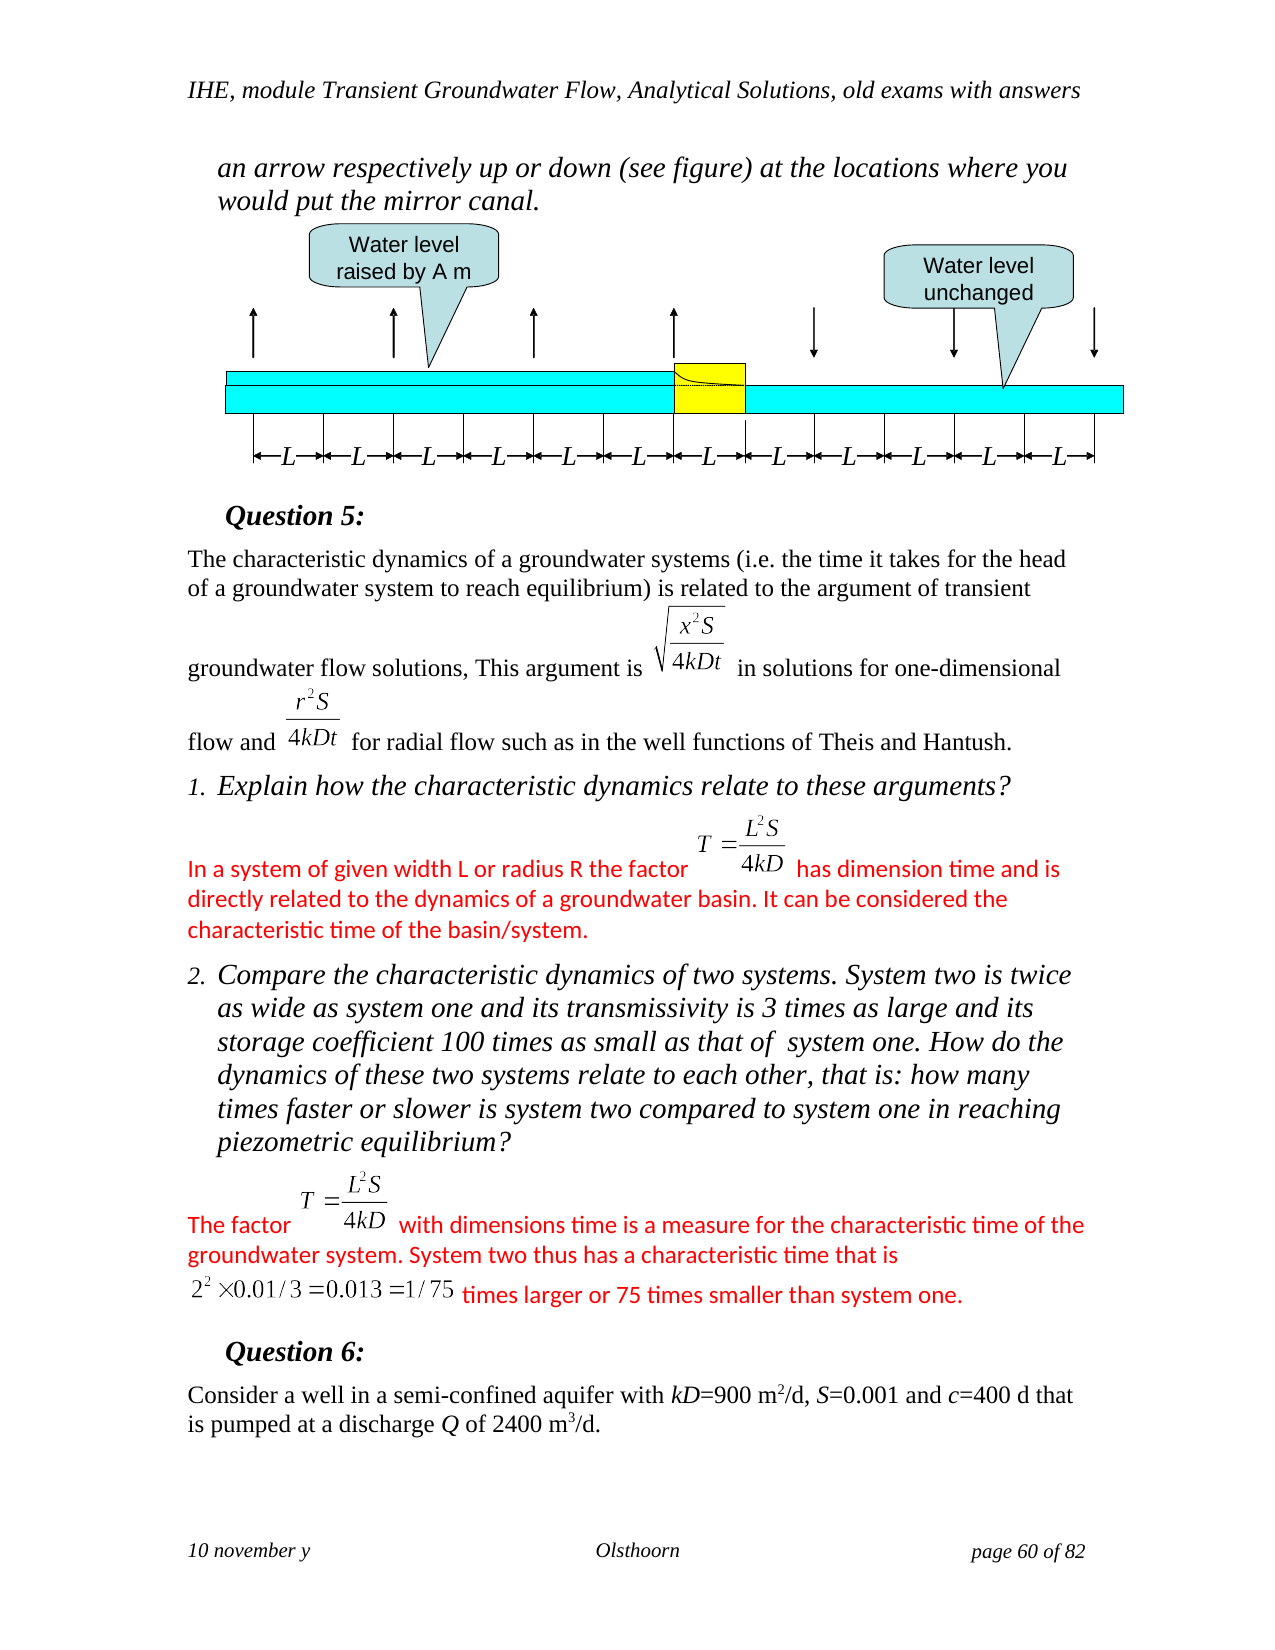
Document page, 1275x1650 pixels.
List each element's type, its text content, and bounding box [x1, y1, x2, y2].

text The characteristic dynamics of a groundwater systems (i.e. the time it takes for the head of a groundwater system to reach equilibrium) is related to the argument of transient groundwater flow solutions, This argument is in solutions for one-dimensional flow and for radial flow such as in the well functions of Theis and Hantush. [187, 544, 1087, 756]
text The factor with dimensions time is a measure for the characteristic time of the groundwater system. System two thus has a characteristic time that is times larger or 75 times smaller than system one. [187, 1164, 1087, 1309]
text In a system of given width L or radius R the factor has dimension time and is directly related to the dynamics of a groundwater basin. It can be considered the characteristic time of the basin/system. [187, 808, 1087, 944]
list Explain how the characteristic dynamics relate to these arguments? [187, 768, 1087, 802]
list Compare the characteristic dynamics of two systems. System two is twice as wide as system one and its transmissivity is 3 times as large and its storage coefficient 100 times as small as that of system one. How do the dynamics of these two systems relate to each other, that is: how many times faster or slower is system two compared to system one in reaching piezometric equilibrium? [187, 957, 1087, 1158]
text Consider a well in a semi-confined aquifer with kD=900 m2/d, S=0.001 and c=400 d that is pumped at a discharge Q of 2400 m3/d. [187, 1381, 1087, 1438]
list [187, 150, 1087, 217]
